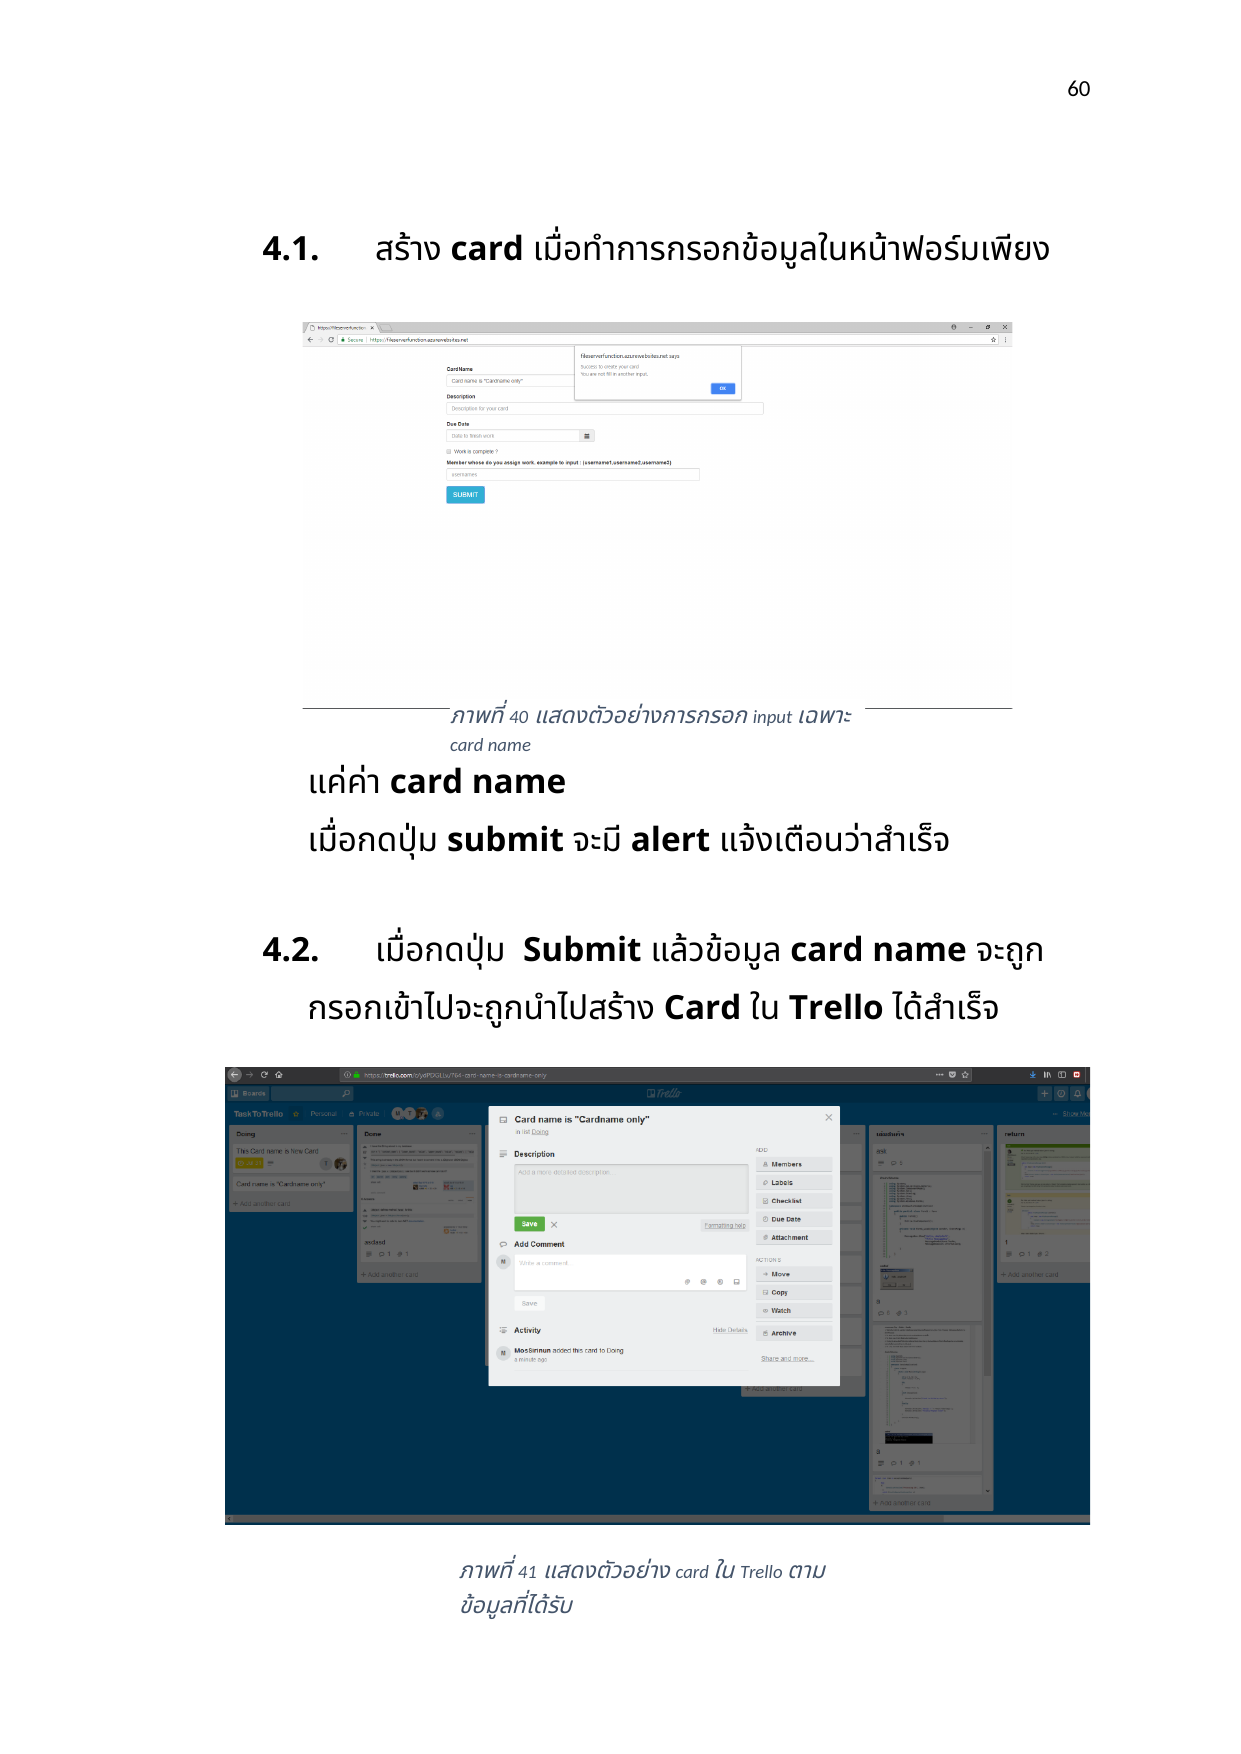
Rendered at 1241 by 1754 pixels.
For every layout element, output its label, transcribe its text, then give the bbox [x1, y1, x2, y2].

picture [225, 1067, 1091, 1525]
list เมื่อกดปุ่ม Submit แล้วข้อมูล card name จะถูกกรอกเข้าไปจะถูกนำไปสร้าง Card ใน Trello ได้สำเร็จ [262, 926, 1090, 1035]
picture [302, 322, 1013, 709]
